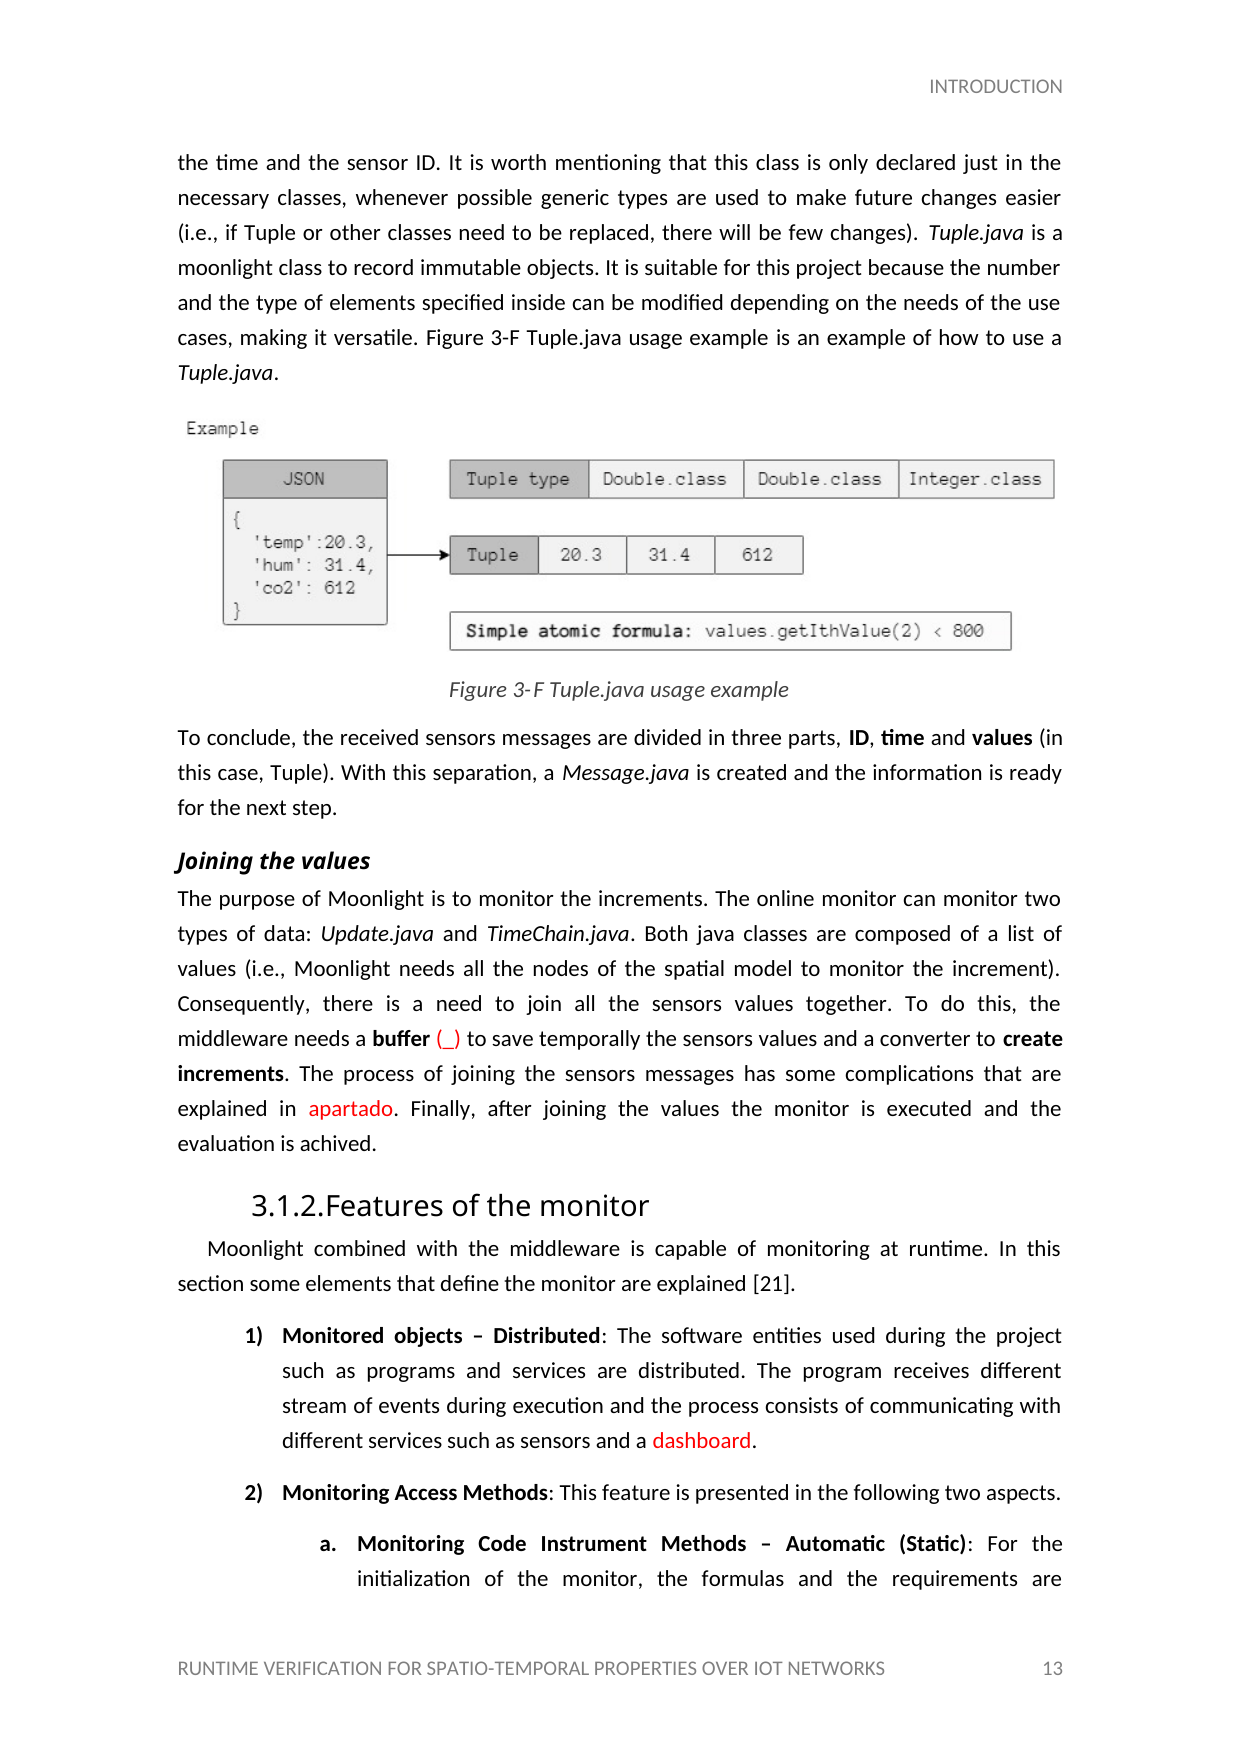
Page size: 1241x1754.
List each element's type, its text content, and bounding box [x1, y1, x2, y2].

text Moonlight combined with the middleware is capable of monitoring at runtime. In this section some elements that define the monitor are explained. [177, 1234, 1063, 1297]
text The purpose of Moonlight is to monitor the increments. The online monitor can monitor two types of data: Update.java and TimeChain.java. Both java classes are composed of a list of values (i.e., Moonlight needs all the nodes of the spatial model to monitor the increment). Consequently, there is a need to join all the sensors values together. To do this, the middleware needs a buffer (_) to save temporally the sensors values and a converter to create increments. The process of joining the sensors messages has some complications that are explained in apartado. Finally, after joining the values the monitor is executed and the evaluation is achived. [177, 884, 1063, 1157]
list Monitored objects – Distributed: The software entities used during the project such as programs and services are distributed. The program receives different stream of events during execution and the process consists of communicating with different services such as sensors and a dashboard. [244, 1321, 1063, 1454]
picture [185, 409, 1055, 652]
subtitle Features of the monitor [251, 1185, 1063, 1224]
text Figure 3-B Tuple.java usage example [177, 675, 1063, 703]
subtitle Joining the values [177, 845, 1063, 876]
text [177, 148, 1063, 386]
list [319, 1529, 1063, 1592]
list Monitoring Access Methods: This feature is presented in the following two aspects. [244, 1478, 1063, 1506]
text To conclude, the received sensors messages are divided in three parts, ID, time and values (in this case, Tuple). With this separation, a Message.java is created and the information is ready for the next step. [177, 723, 1063, 821]
